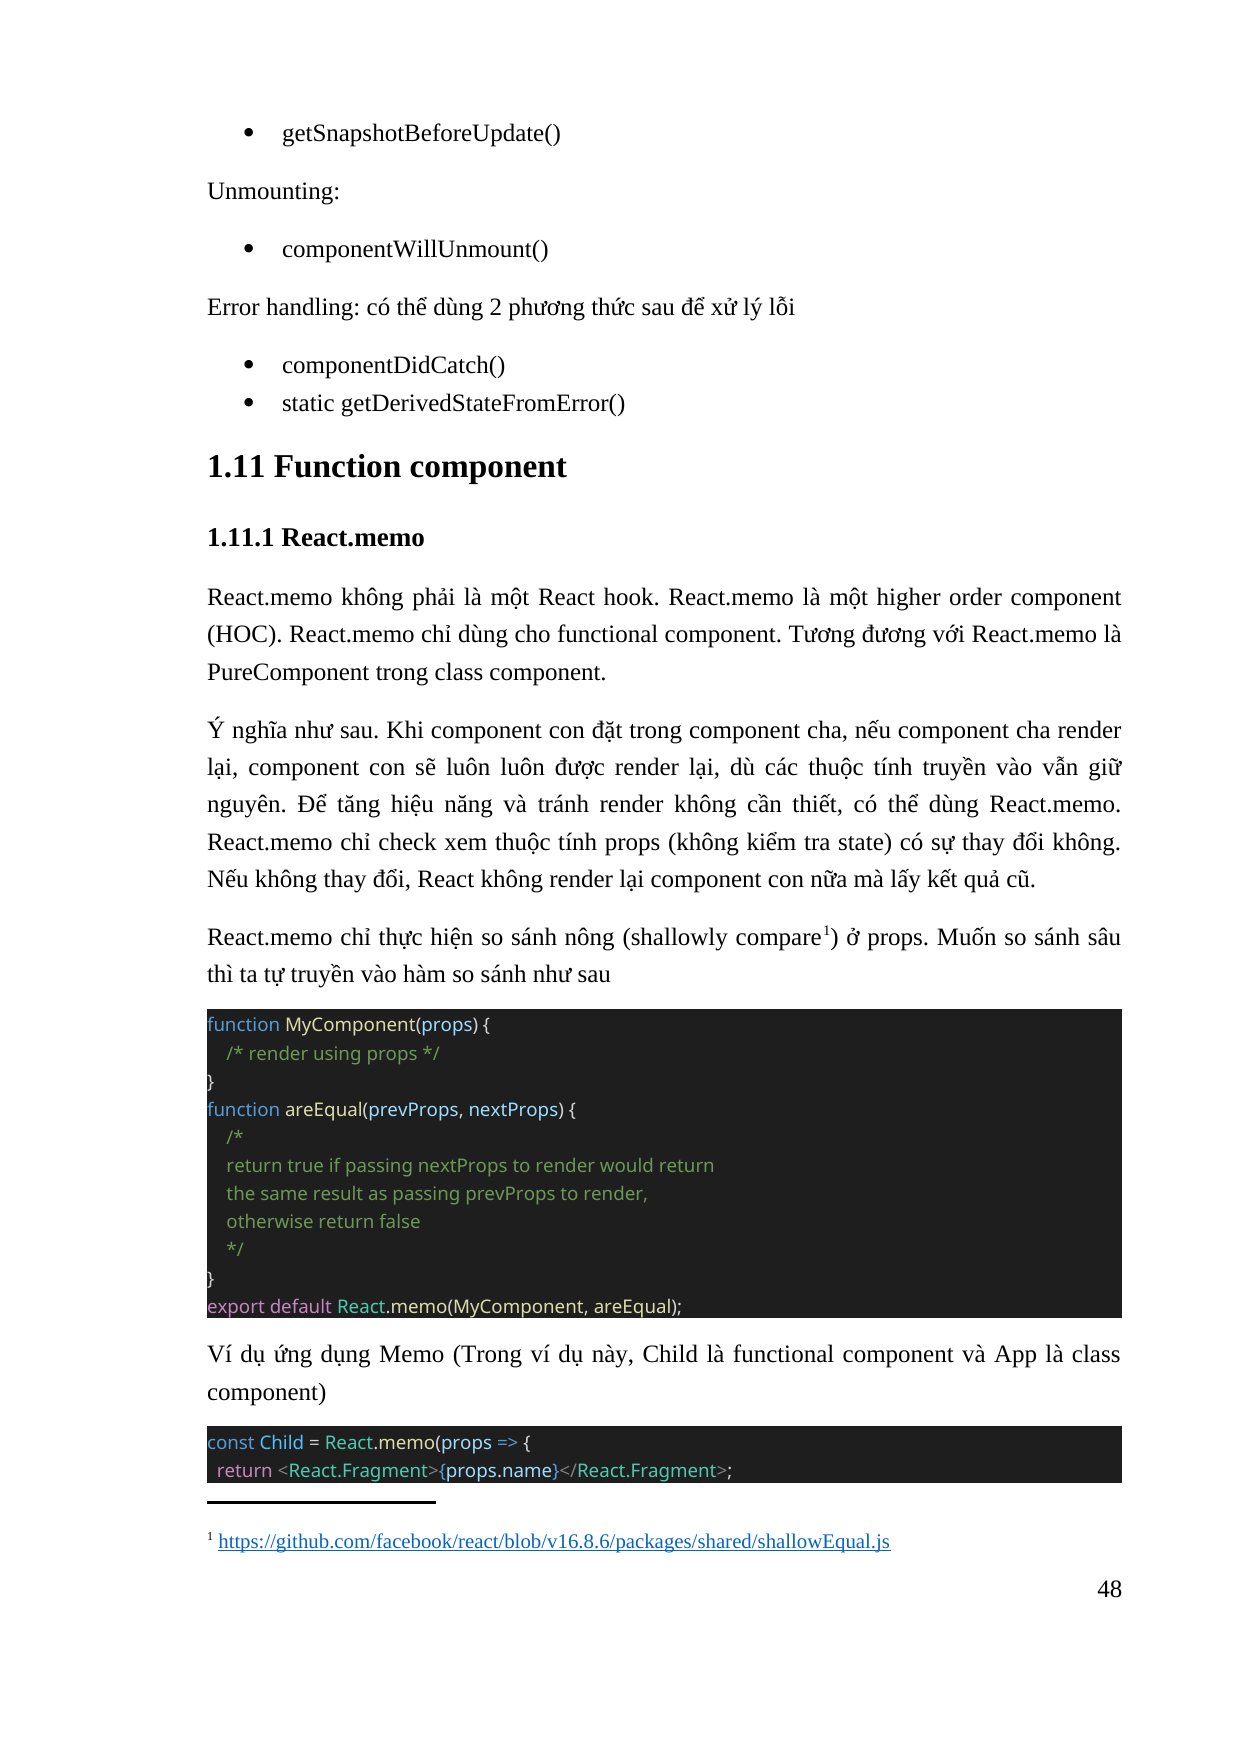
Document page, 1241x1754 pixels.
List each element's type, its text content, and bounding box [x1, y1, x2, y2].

list getSnapshotBeforeUpdate() [244, 118, 1122, 147]
text return true if passing nextProps to render would return [207, 1150, 1122, 1178]
text } [207, 1262, 1122, 1290]
text React.memo không phải là một React hook. React.memo là một higher order component (HOC). React.memo chỉ dùng cho functional component. Tương đương với React.memo là PureComponent trong class component. [207, 582, 1122, 685]
text } [207, 1065, 1122, 1093]
text /* render using props */ [207, 1037, 1122, 1065]
subtitle React.memo [207, 521, 1122, 552]
text function areEqual(prevProps, nextProps) { [207, 1093, 1122, 1122]
text Ví dụ ứng dụng Memo (Trong ví dụ này, Child là functional component và App là class component) [207, 1339, 1122, 1405]
text export default React.memo(MyComponent, areEqual); [207, 1290, 1122, 1318]
subtitle Function component [207, 446, 1122, 484]
list static getDerivedStateFromError() [244, 388, 1122, 417]
text Unmounting: [207, 176, 1122, 205]
list componentDidCatch() [244, 351, 1122, 379]
text function MyComponent(props) { [207, 1009, 1122, 1037]
list componentWillUnmount() [244, 234, 1122, 263]
text React.memo chỉ thực hiện so sánh nông (shallowly compare) ở props. Muốn so sánh sâu thì ta tự truyền vào hàm so sánh như sau [207, 922, 1122, 988]
text Ý nghĩa như sau. Khi component con đặt trong component cha, nếu component cha render lại, component con sẽ luôn luôn được render lại, dù các thuộc tính truyền vào vẫn giữ nguyên. Để tăng hiệu năng và tránh render không cần thiết, có thể dùng React.memo. React.memo chỉ check xem thuộc tính props (không kiểm tra state) có sự thay đổi không. Nếu không thay đổi, React không render lại component con nữa mà lấy kết quả cũ. [207, 715, 1122, 893]
text /* [207, 1122, 1122, 1150]
text */ [207, 1234, 1122, 1262]
text Error handling: có thể dùng 2 phương thức sau để xử lý lỗi [207, 292, 1122, 321]
text const Child = React.memo(props => { [207, 1426, 1122, 1454]
text the same result as passing prevProps to render, [207, 1178, 1122, 1206]
text return <React.Fragment>{props.name}</React.Fragment>; [207, 1454, 1122, 1483]
text otherwise return false [207, 1206, 1122, 1234]
